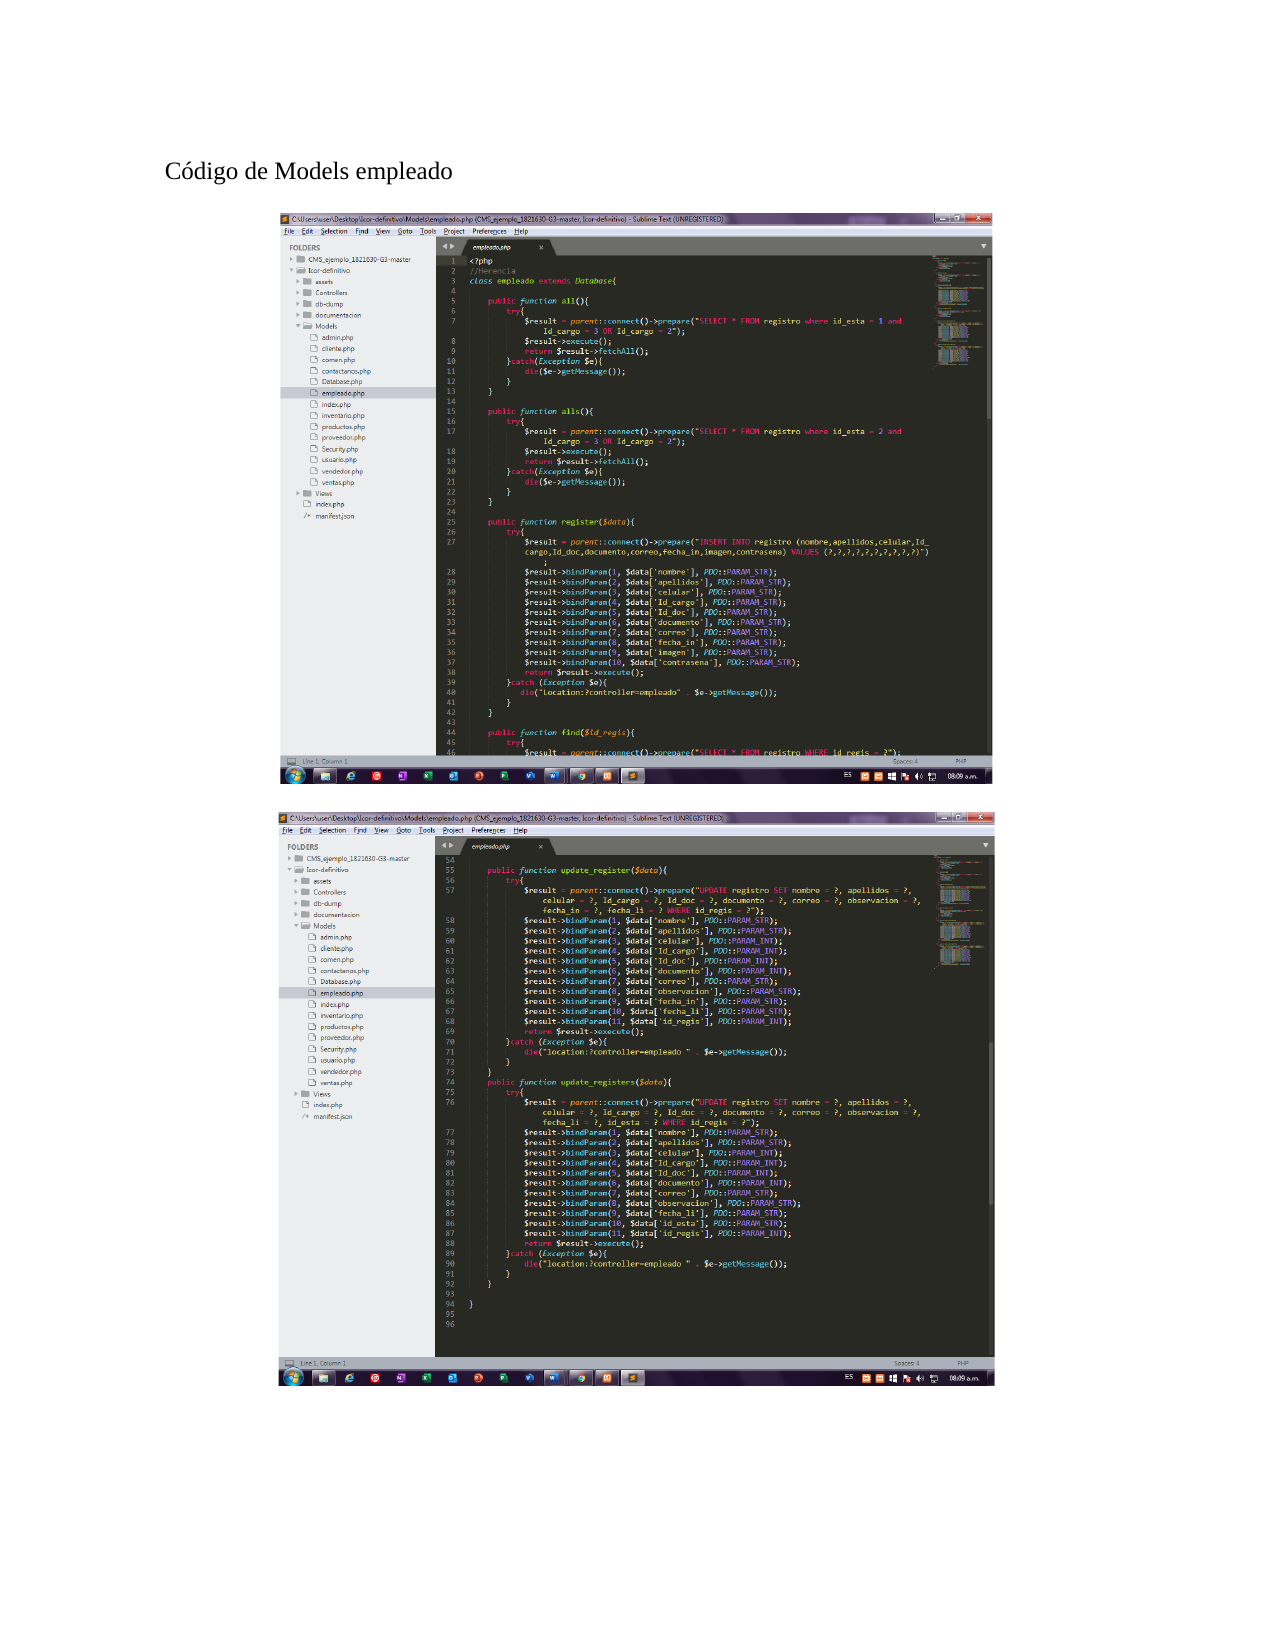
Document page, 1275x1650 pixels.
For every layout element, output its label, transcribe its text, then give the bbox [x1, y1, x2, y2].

text Código de Models empleado [164, 156, 1108, 185]
picture [278, 812, 995, 1386]
picture [280, 213, 993, 784]
